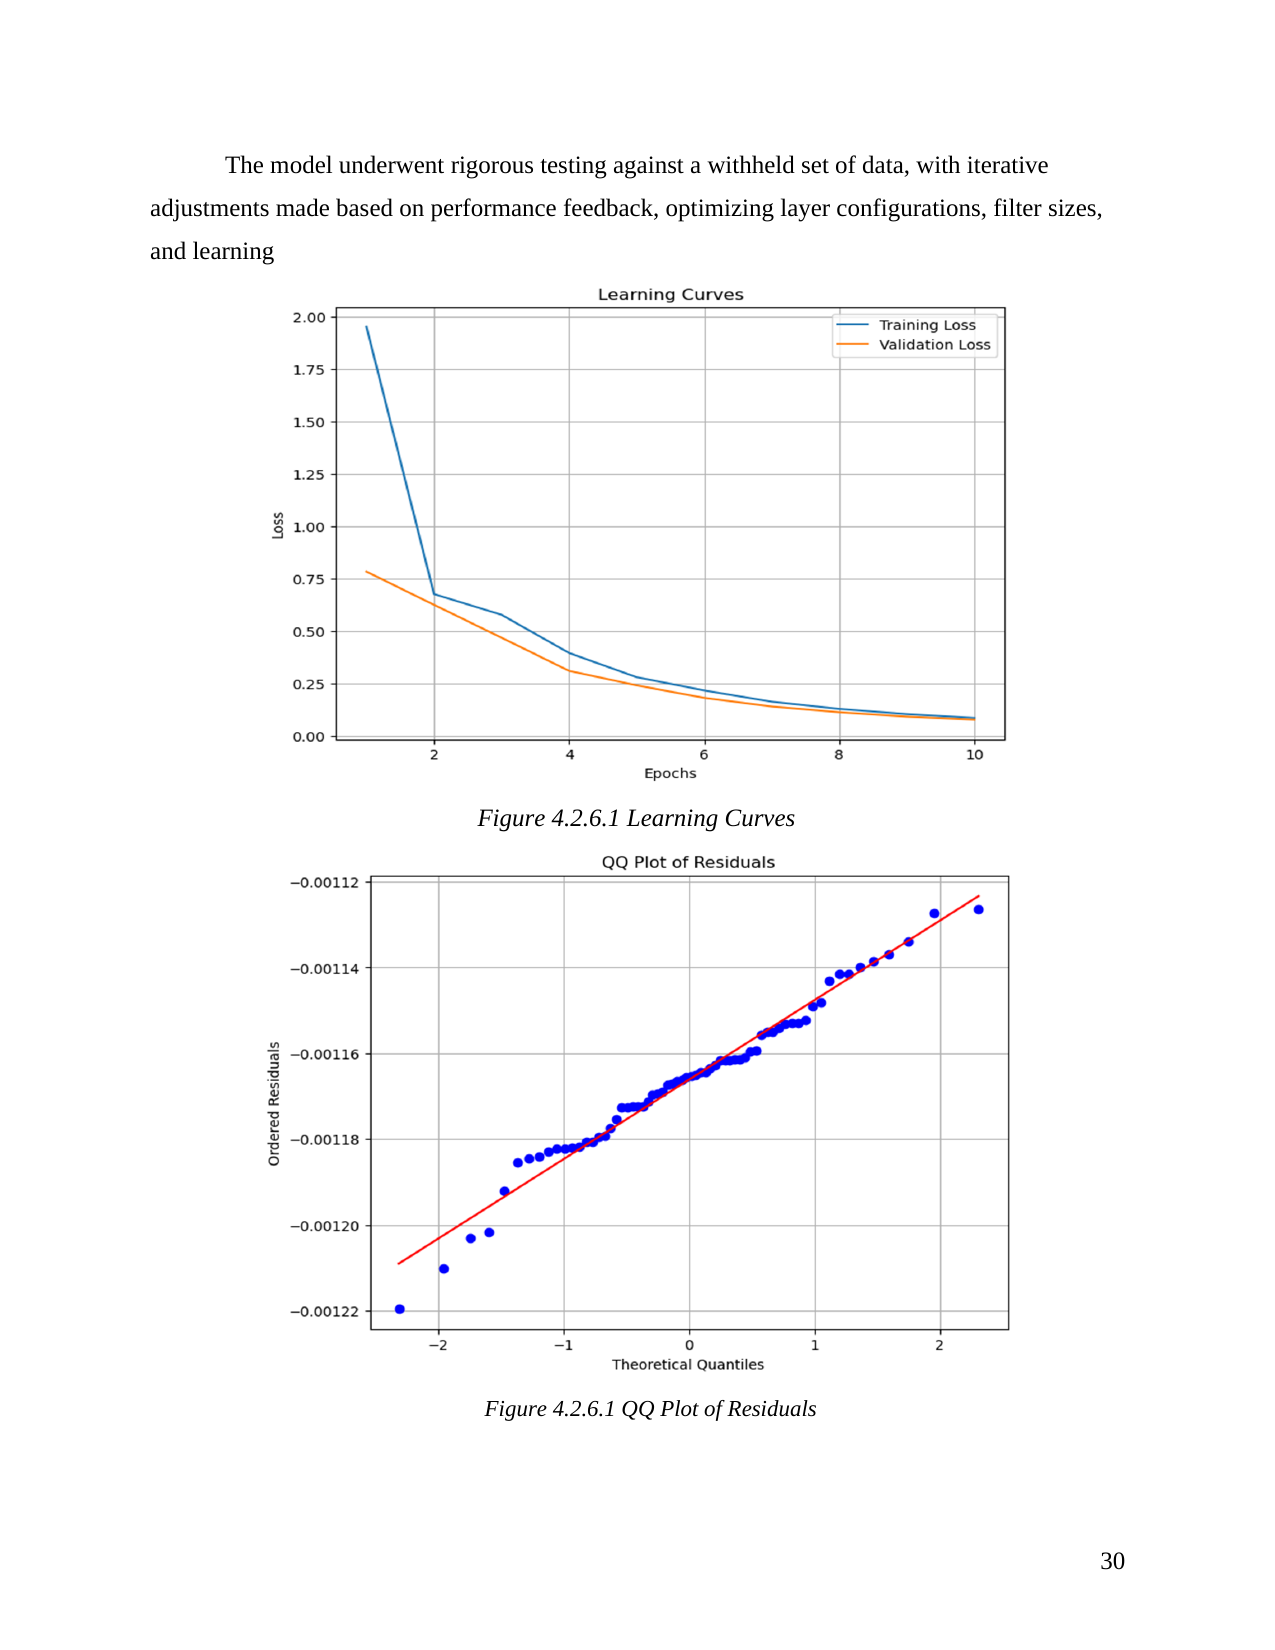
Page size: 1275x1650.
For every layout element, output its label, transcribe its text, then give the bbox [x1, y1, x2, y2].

text The model underwent rigorous testing against a withheld set of data, with iterative adjustments made based on performance feedback, optimizing layer configurations, filter sizes, and learning [150, 150, 1125, 265]
subtitle Figure 4.2.6.1 QQ Plot of Residuals [150, 1395, 1125, 1422]
text Figure 4.2.6.1 Learning Curves [150, 803, 1125, 832]
picture [258, 846, 1017, 1381]
picture [260, 279, 1015, 789]
